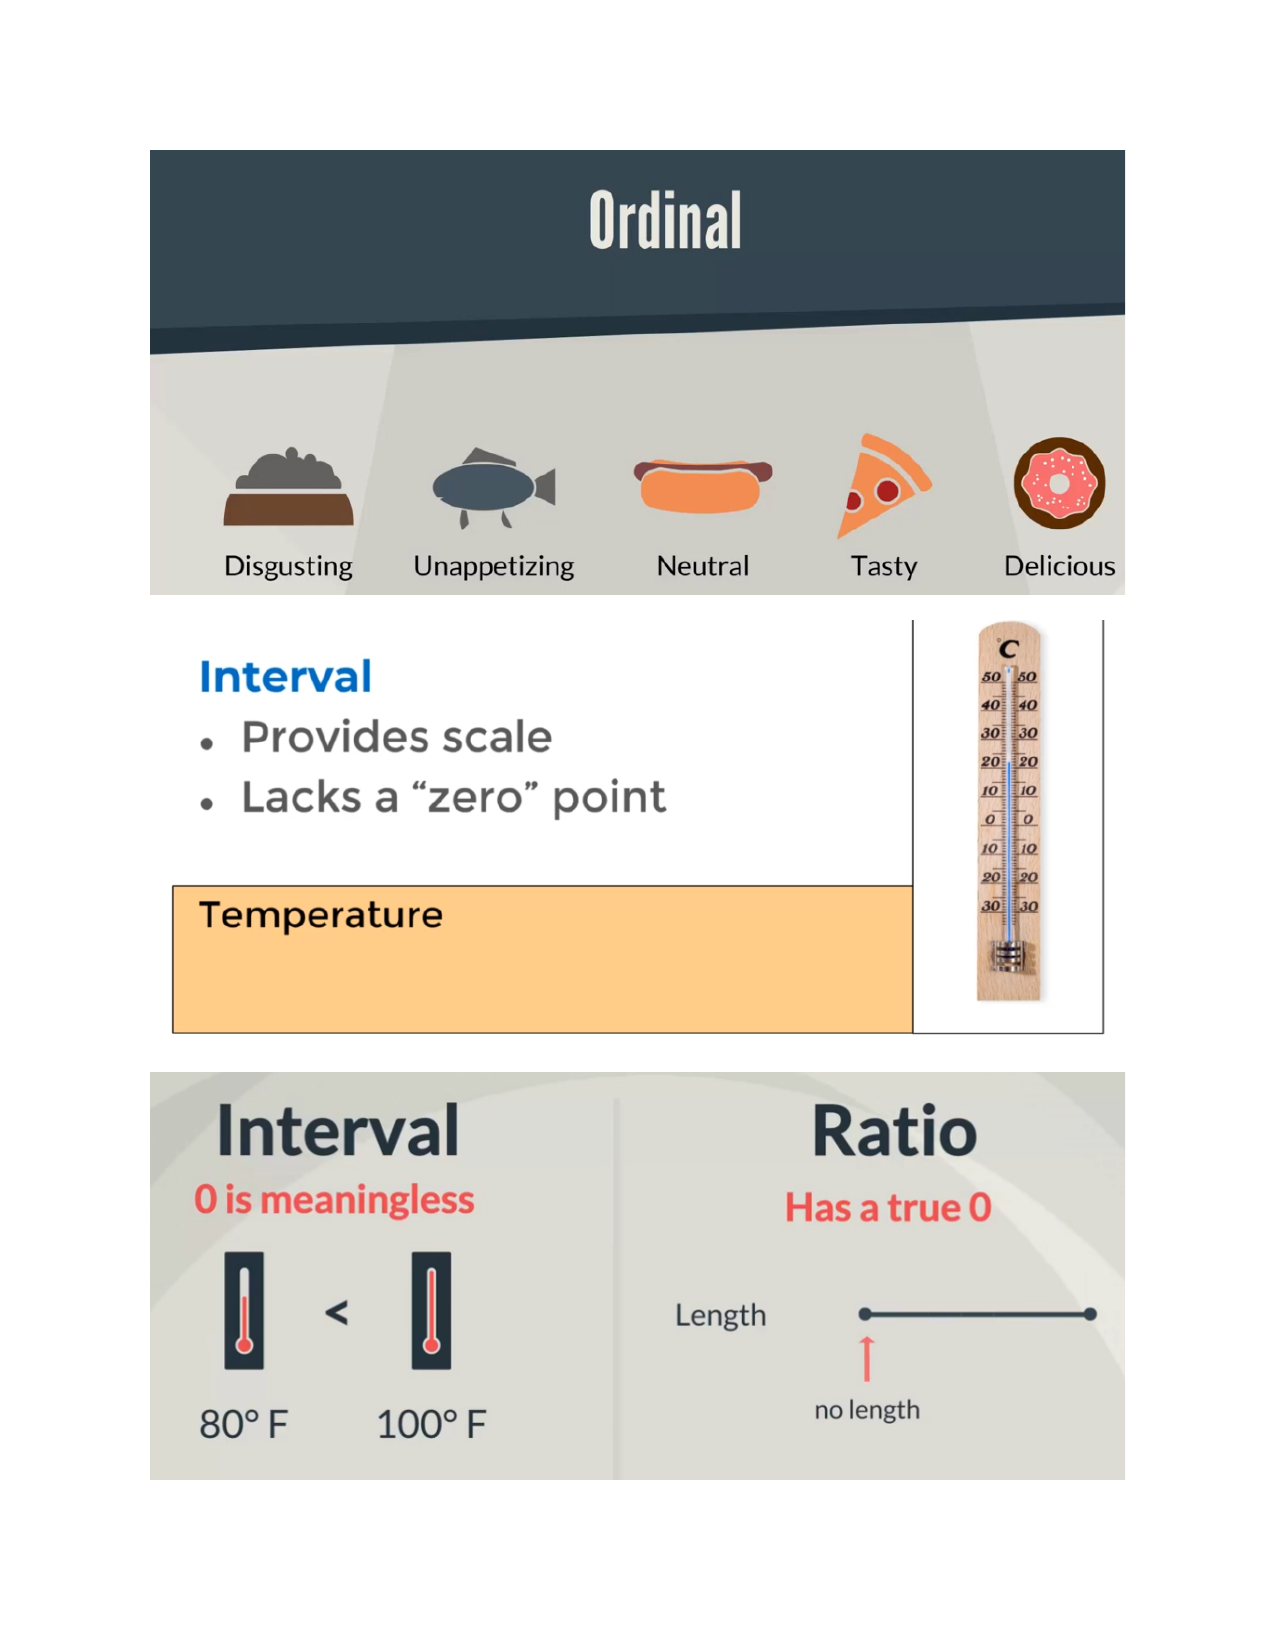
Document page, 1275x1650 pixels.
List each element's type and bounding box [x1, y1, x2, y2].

picture [150, 620, 1125, 1048]
picture [150, 1072, 1125, 1480]
picture [150, 150, 1125, 595]
